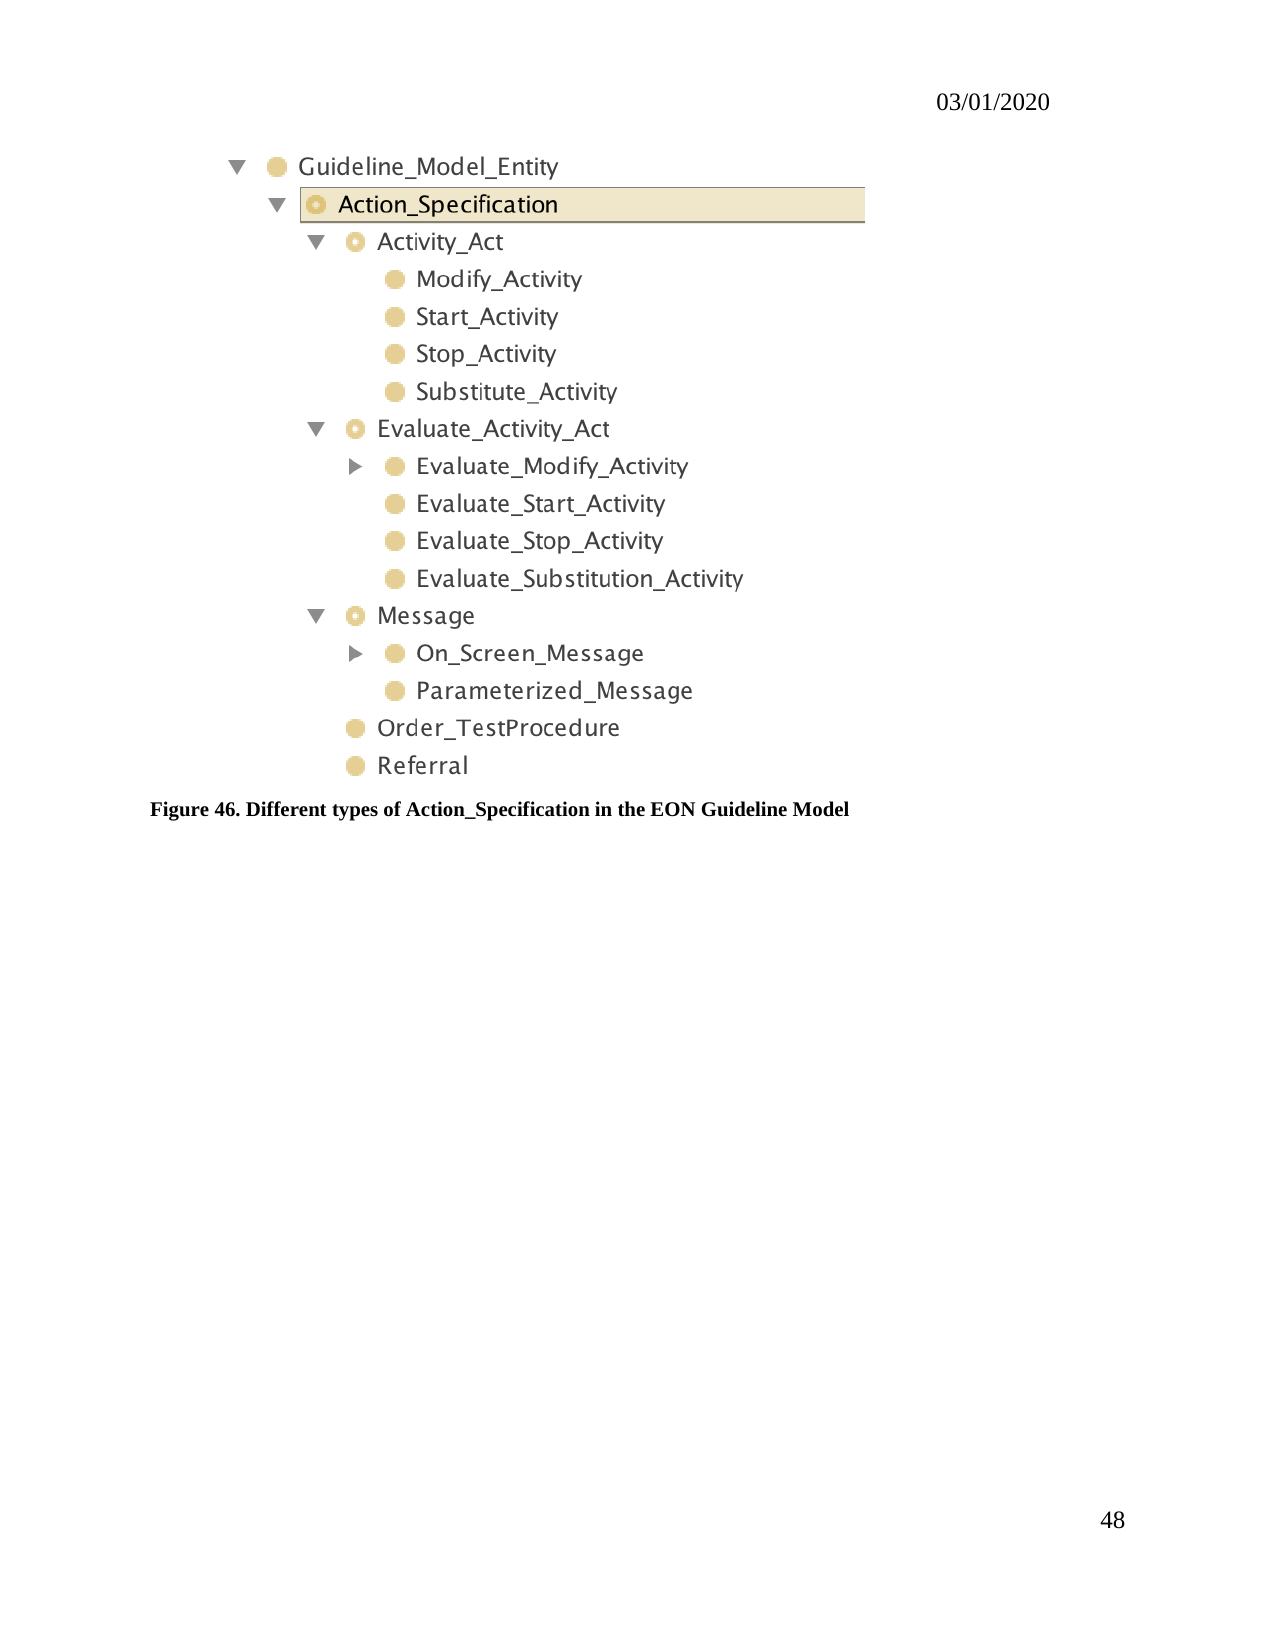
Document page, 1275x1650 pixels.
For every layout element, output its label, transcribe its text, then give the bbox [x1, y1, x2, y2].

text Figure 46. Different types of Action_Specification in the EON Guideline Model [150, 797, 1125, 821]
picture [225, 150, 865, 785]
